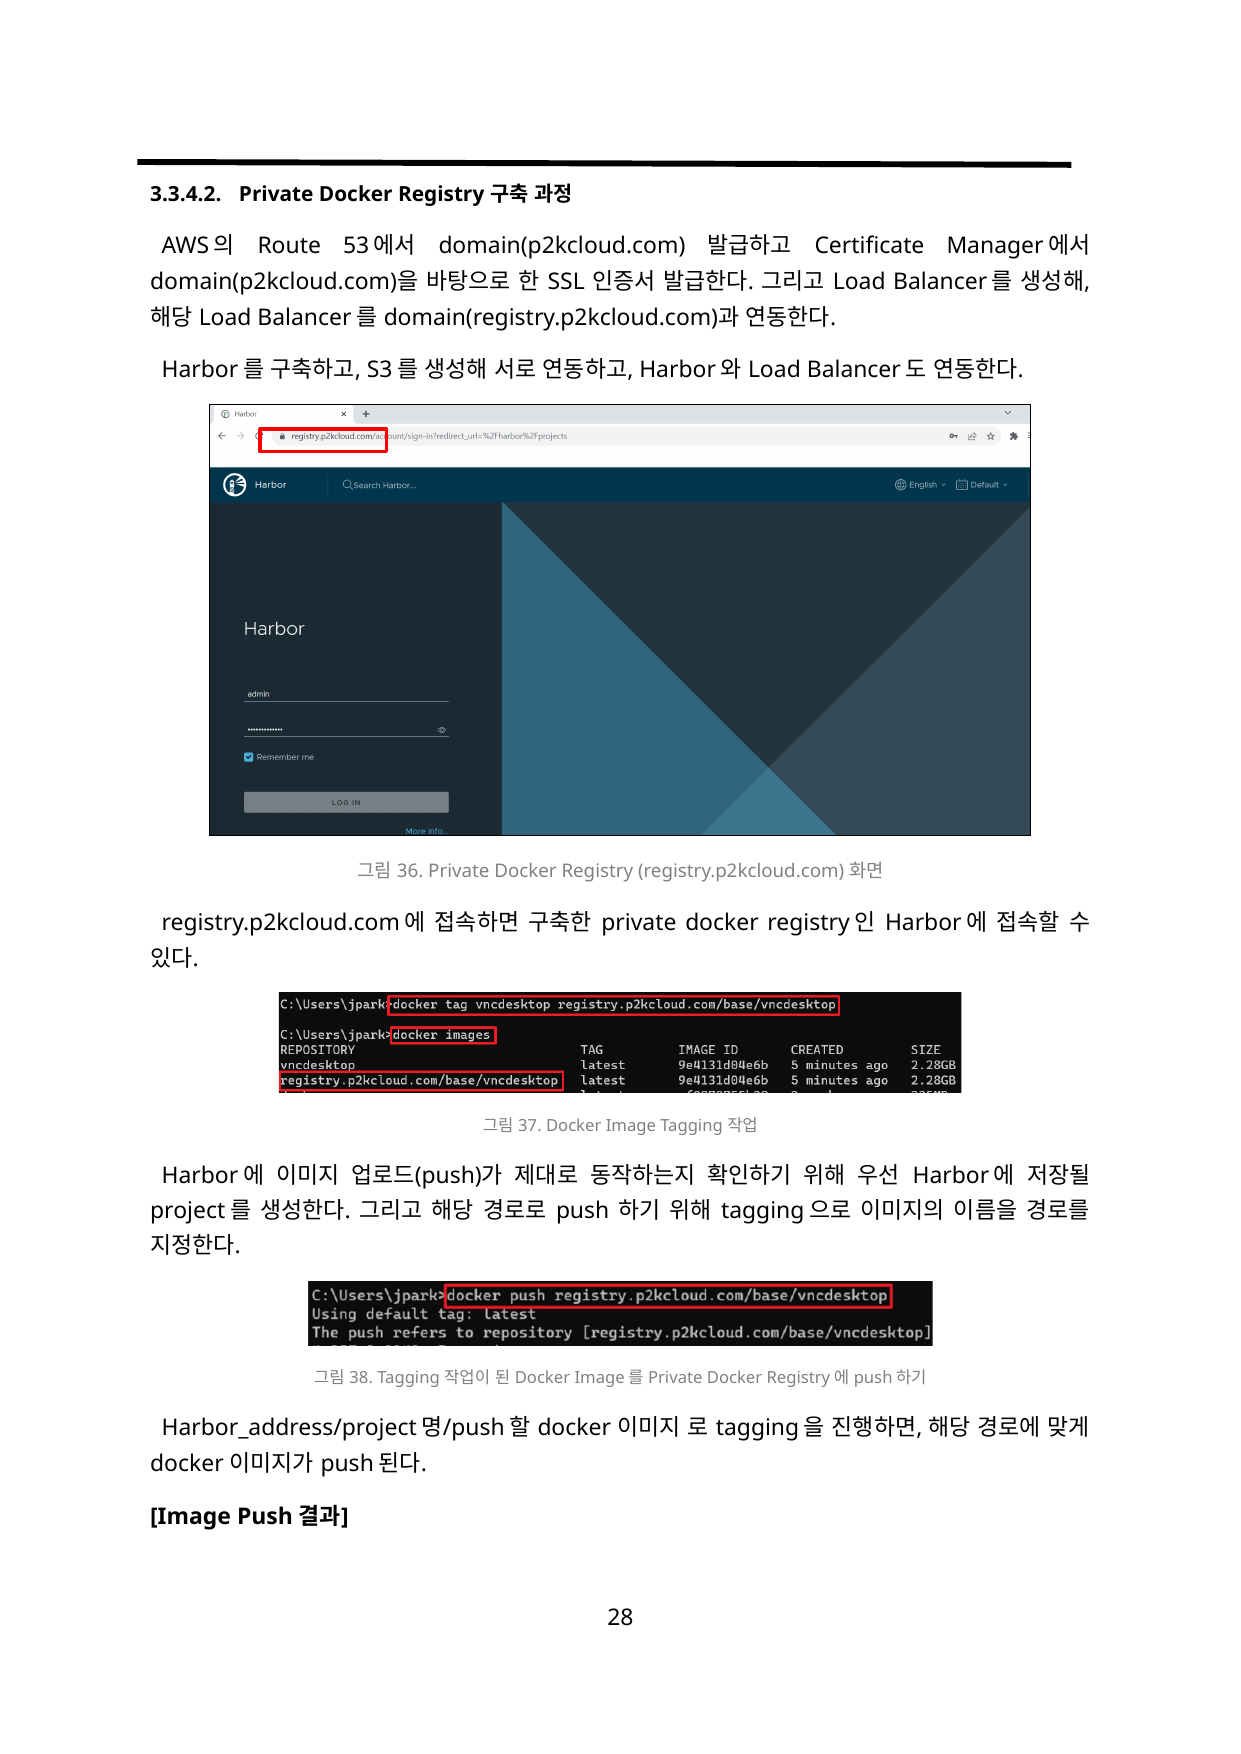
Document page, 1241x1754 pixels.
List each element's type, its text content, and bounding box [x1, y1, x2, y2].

text registry.p2kcloud.com에 접속하면 구축한 private docker registry인 Harbor에 접속할 수 있다. [150, 903, 1090, 973]
text [Image Push 결과] [150, 1497, 1090, 1531]
picture [278, 992, 962, 1093]
subtitle Private Docker Registry 구축 과정 [150, 177, 1090, 207]
text Harbor_address/project명/push할 docker 이미지 로 tagging을 진행하면, 해당 경로에 맞게 docker 이미지가 push된다. [150, 1409, 1090, 1478]
text 그림 36. Private Docker Registry (registry.p2kcloud.com) 화면 [150, 856, 1090, 883]
picture [226, 481, 237, 496]
picture [210, 503, 1030, 835]
text Harbor에 이미지 업로드(push)가 제대로 동작하는지 확인하기 위해 우선 Harbor에 저장될 project를 생성한다. 그리고 해당 경로로 push 하기 위해 tagging으로 이미지의 이름을 경로를 지정한다. [150, 1157, 1090, 1261]
text Harbor를 구축하고, S3를 생성해 서로 연동하고, Harbor와 Load Balancer도 연동한다. [150, 351, 1090, 384]
picture [307, 1279, 933, 1346]
text 그림 37. Docker Image Tagging 작업 [150, 1112, 1090, 1136]
text AWS의 Route 53에서 domain(p2kcloud.com) 발급하고 Certificate Manager에서 domain(p2kcloud.com)을 바탕으로 한 SSL 인증서 발급한다. 그리고 Load Balancer를 생성해, 해당 Load Balancer를 domain(registry.p2kcloud.com)과 연동한다. [150, 227, 1090, 332]
text 그림 38. Tagging 작업이 된 Docker Image를 Private Docker Registry에 push하기 [150, 1364, 1090, 1388]
picture [210, 405, 1030, 467]
